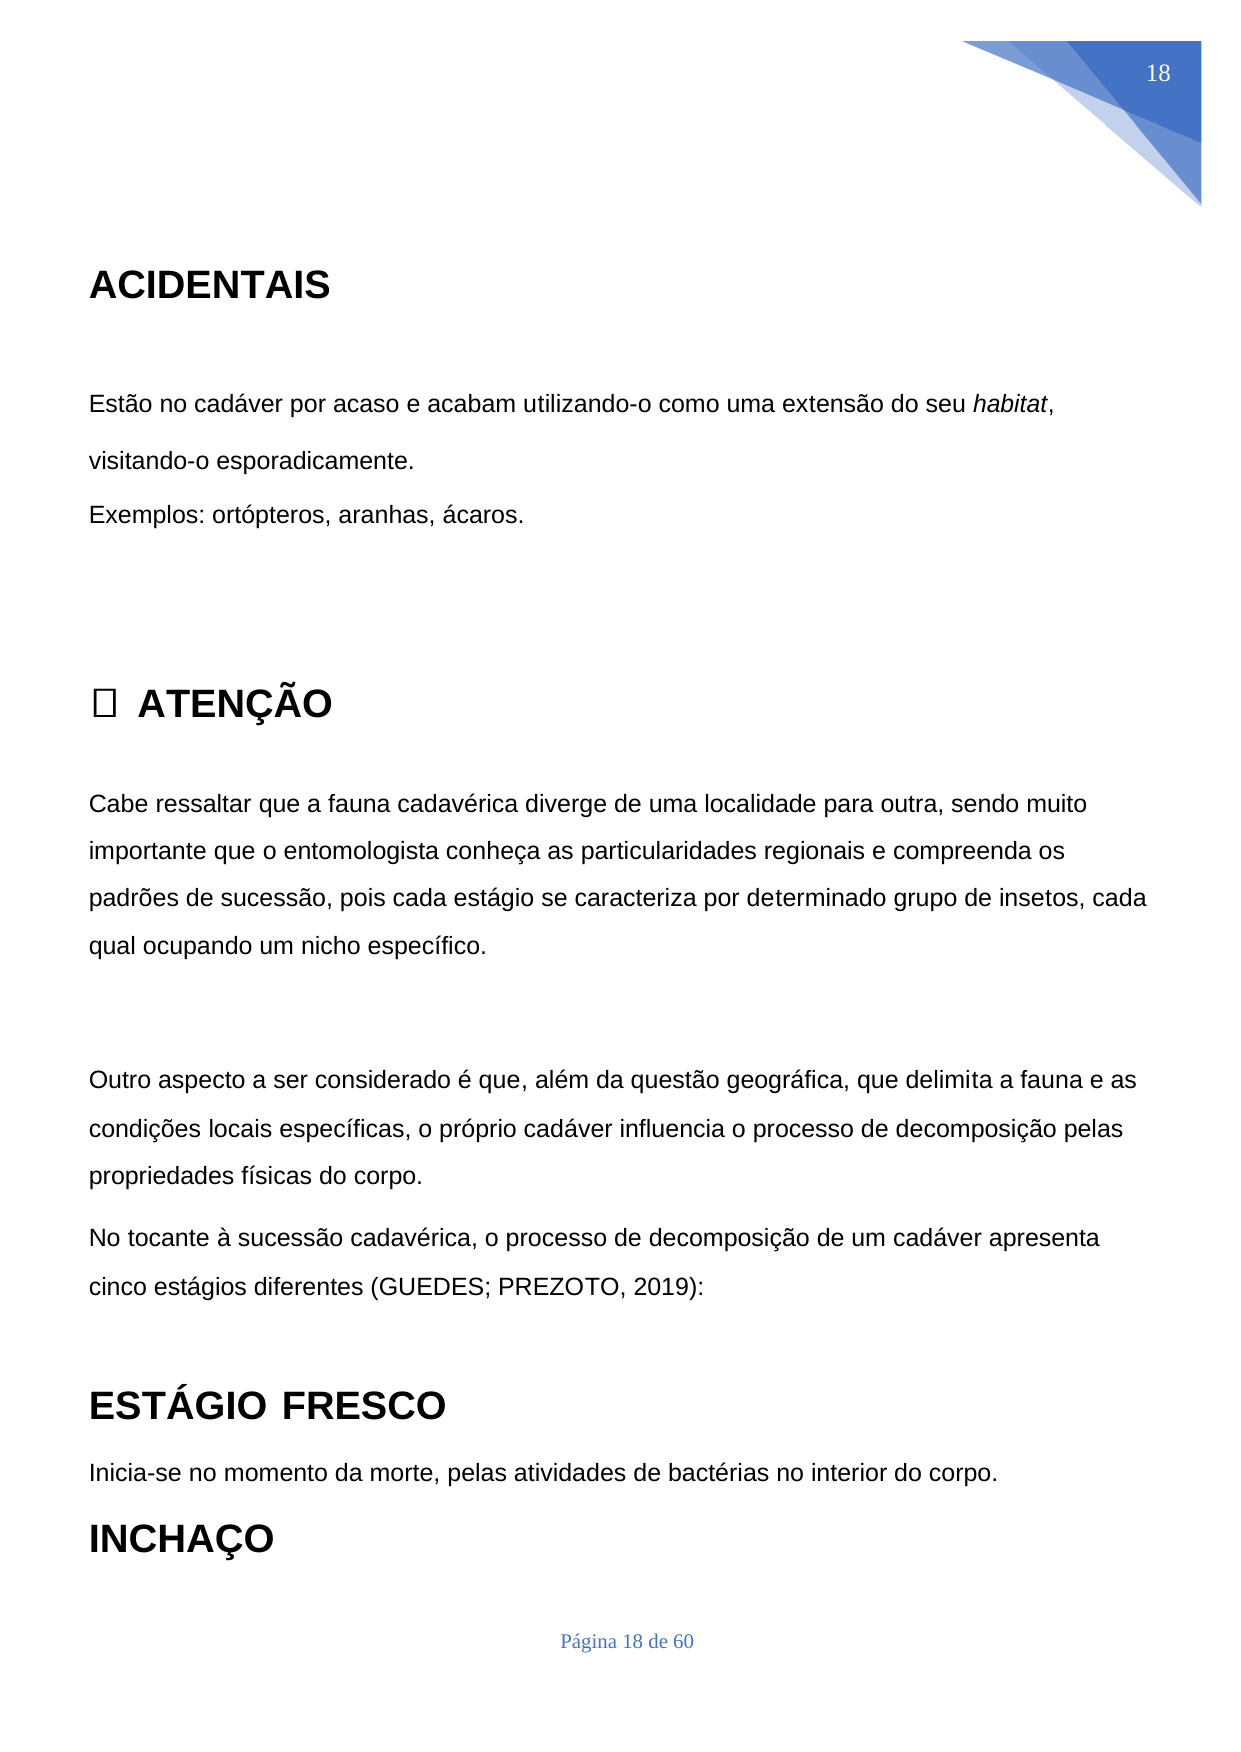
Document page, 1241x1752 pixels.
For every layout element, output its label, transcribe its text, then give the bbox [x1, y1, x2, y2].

text Cabe ressaltar que a fauna cadavérica diverge de uma localidade para outra, sendo muito [88, 789, 1165, 818]
text Inicia-se no momento da morte, pelas atividades de bactérias no interior do corpo. [88, 1459, 1165, 1487]
text Estão no cadáver por acaso e acabam utilizando-o como uma extensão do seu habitat, [88, 377, 1165, 422]
text condições locais específicas, o próprio cadáver influencia o processo de decomposição pelas [88, 1114, 1165, 1143]
text  ATENÇÃO [88, 668, 1165, 729]
text padrões de sucessão, pois cada estágio se caracteriza por determinado grupo de insetos, cada [88, 883, 1165, 912]
text No tocante à sucessão cadavérica, o processo de decomposição de um cadáver apresenta [88, 1224, 1165, 1252]
text ESTÁGIO FRESCO [88, 1383, 1165, 1428]
text propriedades físicas do corpo. [88, 1161, 1165, 1190]
text importante que o entomologista conheça as particularidades regionais e compreenda os [88, 836, 1165, 865]
picture [962, 41, 1202, 207]
text Outro aspecto a ser considerado é que, além da questão geográfica, que delimita a fauna e as [88, 1066, 1165, 1094]
text INCHAÇO [88, 1516, 1165, 1561]
text visitando-o esporadicamente. [88, 447, 1165, 475]
text qual ocupando um nicho específico. [88, 932, 1165, 961]
text Exemplos: ortópteros, aranhas, ácaros. [88, 500, 1165, 529]
text cinco estágios diferentes (GUEDES; PREZOTO, 2019): [88, 1272, 1165, 1301]
text ACIDENTAIS [88, 262, 1165, 307]
